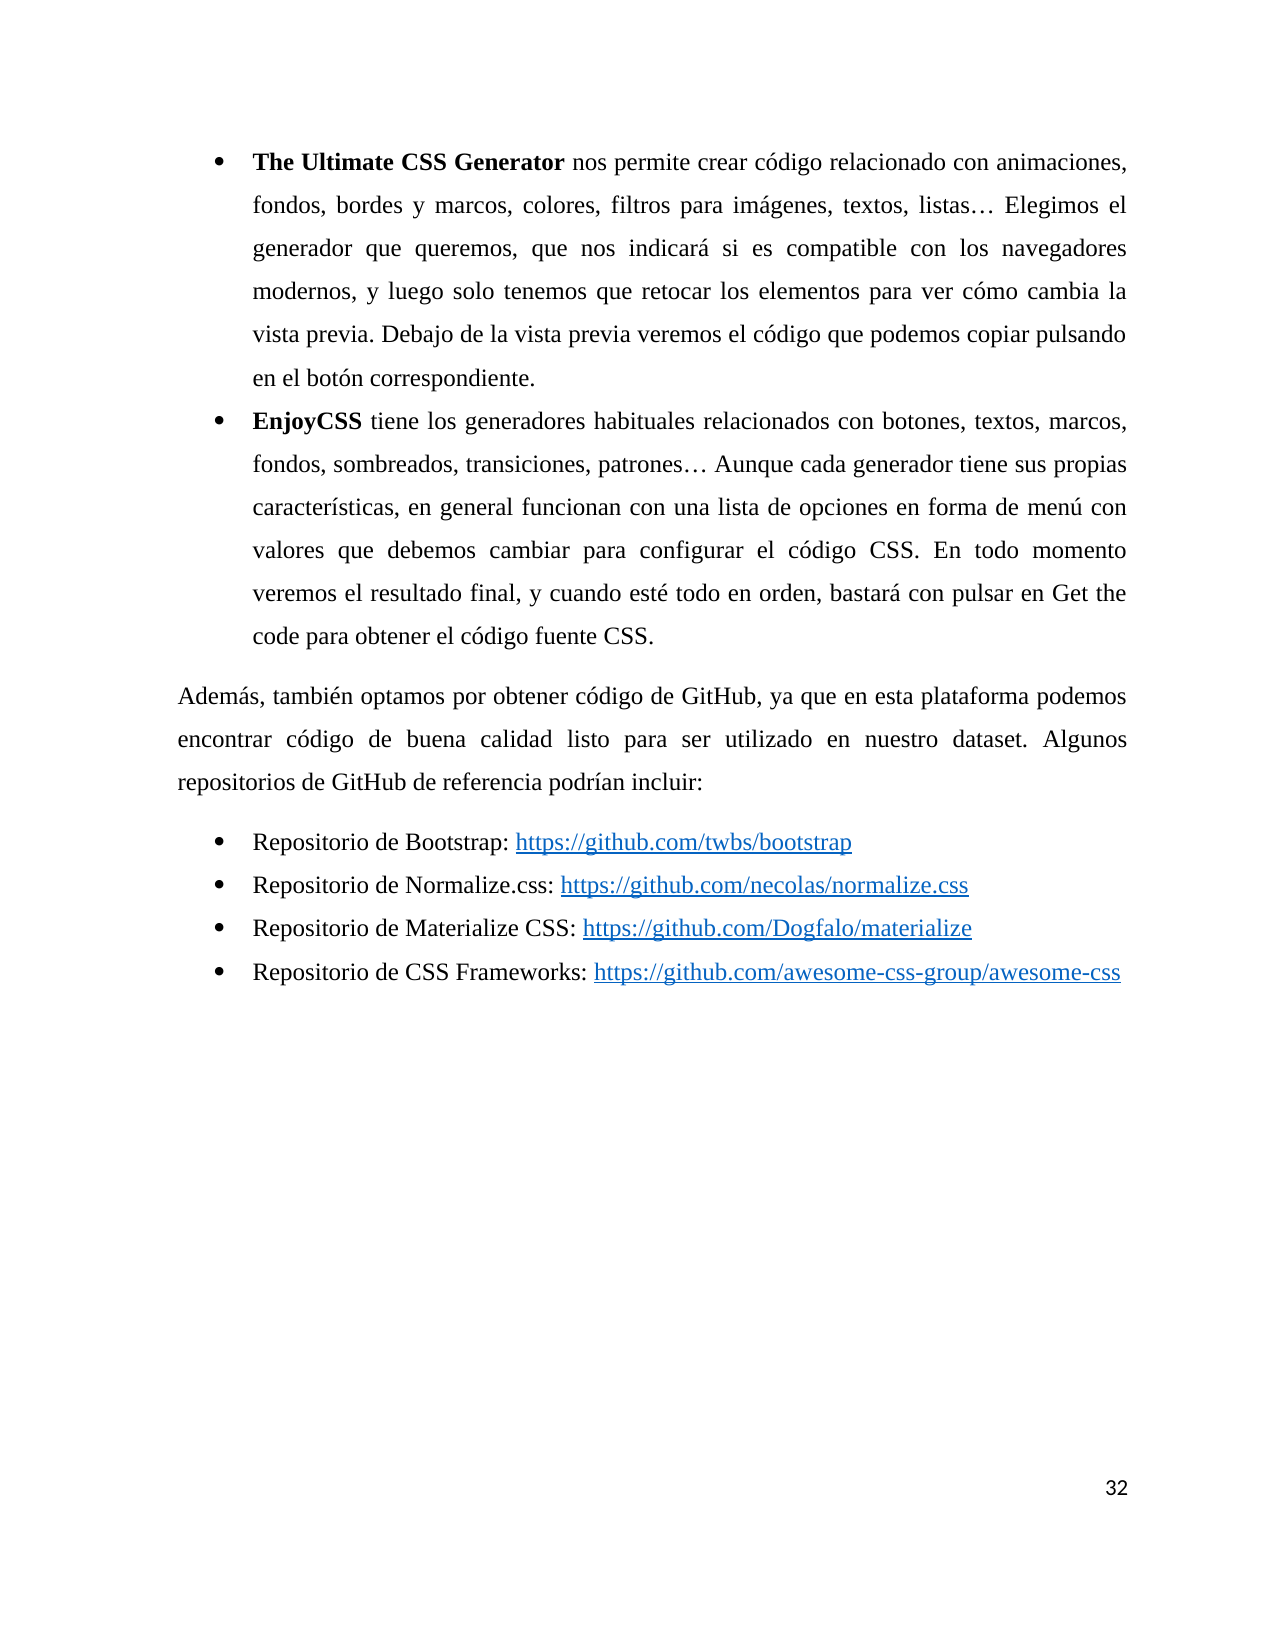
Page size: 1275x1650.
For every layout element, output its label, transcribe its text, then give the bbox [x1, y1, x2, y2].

list Repositorio de Bootstrap: https://github.com/twbs/bootstrap [215, 827, 1128, 856]
list Repositorio de Normalize.css: https://github.com/necolas/normalize.css [215, 870, 1128, 899]
list EnjoyCSS tiene los generadores habituales relacionados con botones, textos, marcos, fondos, sombreados, transiciones, patrones… Aunque cada generador tiene sus propias características, en general funcionan con una lista de opciones en forma de menú con valores que debemos cambiar para configurar el código CSS. En todo momento veremos el resultado final, y cuando esté todo en orden, bastará con pulsar en Get the code para obtener el código fuente CSS. [215, 406, 1128, 650]
text Además, también optamos por obtener código de GitHub, ya que en esta plataforma podemos encontrar código de buena calidad listo para ser utilizado en nuestro dataset. Algunos repositorios de GitHub de referencia podrían incluir: [177, 681, 1128, 796]
list Repositorio de Materialize CSS: https://github.com/Dogfalo/materialize [215, 913, 1128, 942]
list Repositorio de CSS Frameworks: https://github.com/awesome-css-group/awesome-css [215, 957, 1128, 985]
list The Ultimate CSS Generator nos permite crear código relacionado con animaciones, fondos, bordes y marcos, colores, filtros para imágenes, textos, listas… Elegimos el generador que queremos, que nos indicará si es compatible con los navegadores modernos, y luego solo tenemos que retocar los elementos para ver cómo cambia la vista previa. Debajo de la vista previa veremos el código que podemos copiar pulsando en el botón correspondiente. [215, 147, 1128, 391]
